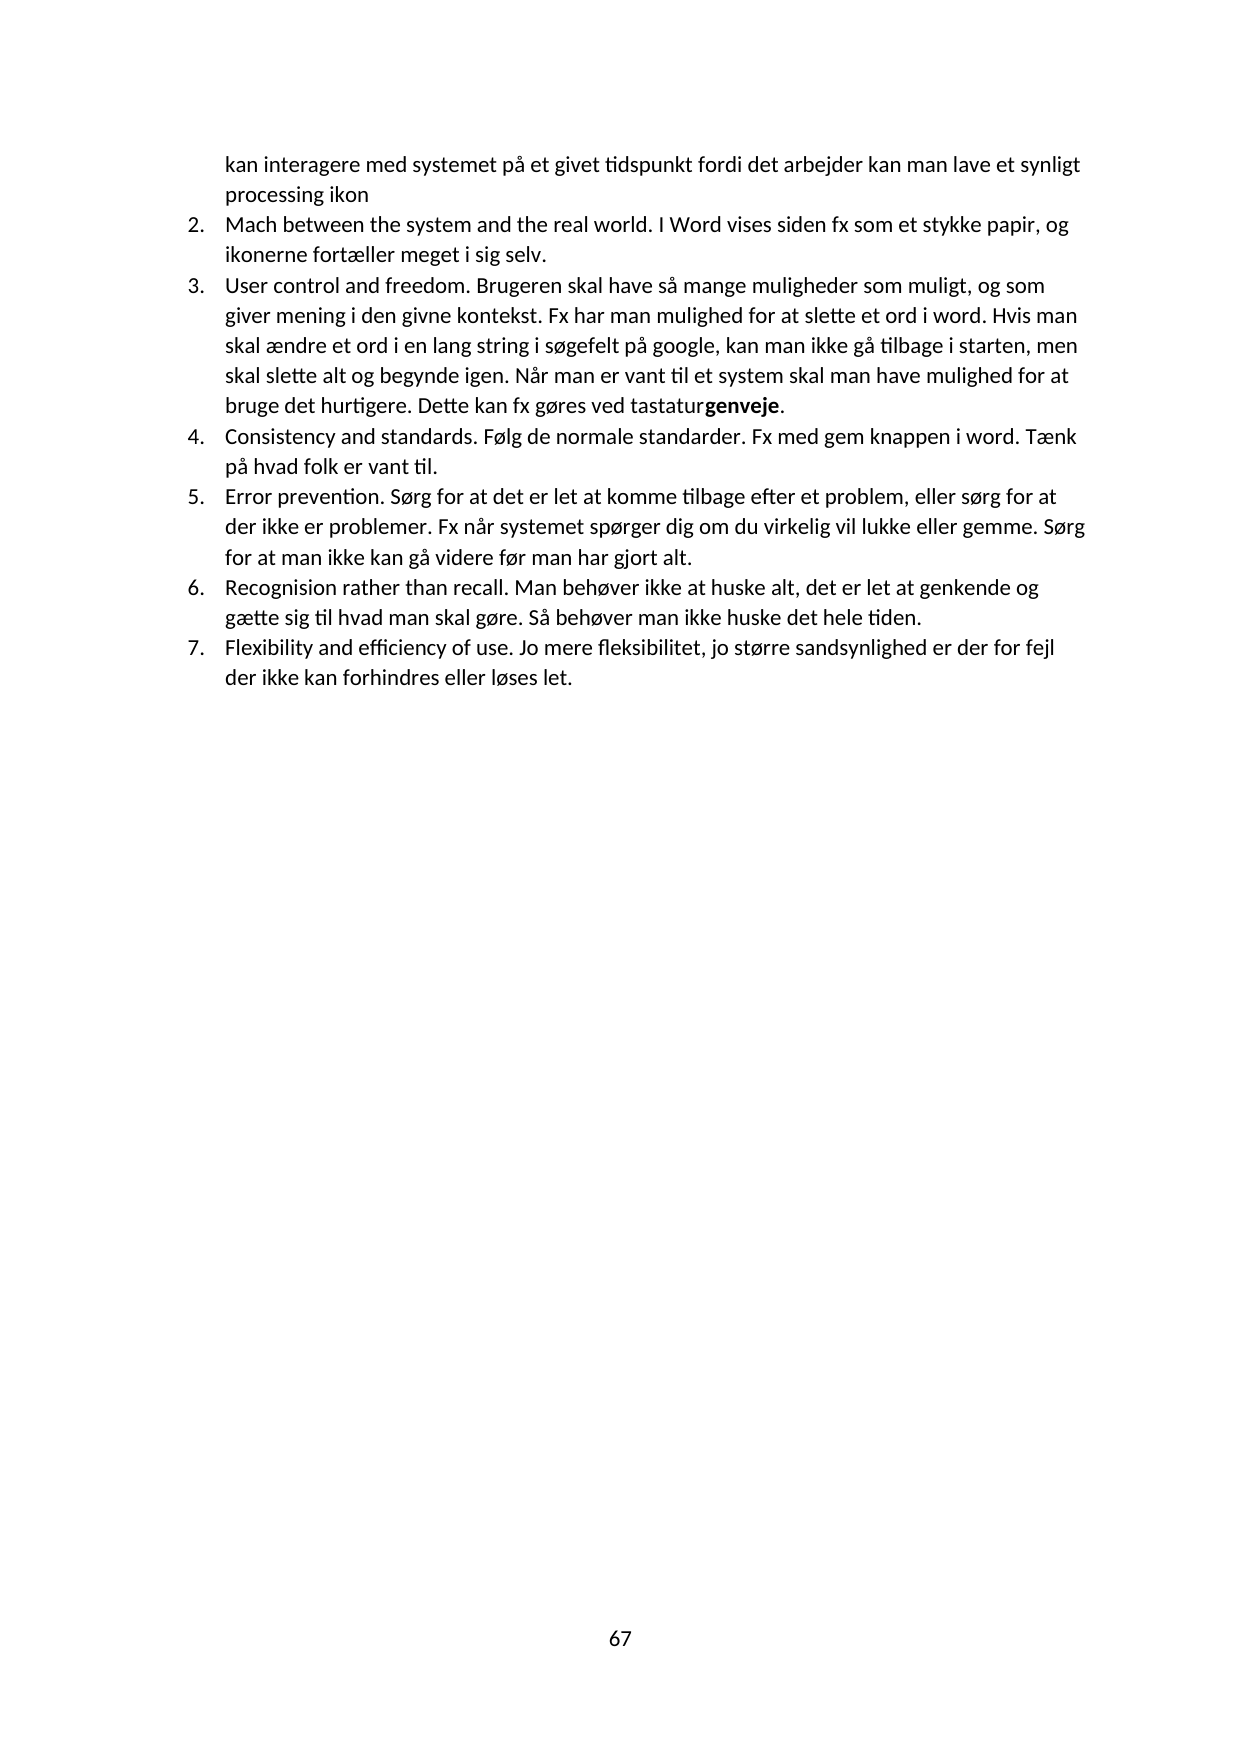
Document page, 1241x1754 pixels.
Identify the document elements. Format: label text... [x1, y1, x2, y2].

list Error prevention. Sørg for at det er let at komme tilbage efter et problem, eller sørg for at der ikke er problemer. Fx når systemet spørger dig om du virkelig vil lukke eller gemme. Sørg for at man ikke kan gå videre før man har gjort alt. [187, 482, 1090, 571]
list User control and freedom. Brugeren skal have så mange muligheder som muligt, og som giver mening i den givne kontekst. Fx har man mulighed for at slette et ord i word. Hvis man skal ændre et ord i en lang string i søgefelt på google, kan man ikke gå tilbage i starten, men skal slette alt og begynde igen. Når man er vant til et system skal man have mulighed for at bruge det hurtigere. Dette kan fx gøres ved tastaturgenveje. [187, 271, 1090, 420]
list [187, 150, 1090, 208]
list Consistency and standards. Følg de normale standarder. Fx med gem knappen i word. Tænk på hvad folk er vant til. [187, 422, 1090, 480]
list Recognision rather than recall. Man behøver ikke at huske alt, det er let at genkende og gætte sig til hvad man skal gøre. Så behøver man ikke huske det hele tiden. [187, 573, 1090, 631]
list Mach between the system and the real world. I Word vises siden fx som et stykke papir, og ikonerne fortæller meget i sig selv. [187, 210, 1090, 269]
list Flexibility and efficiency of use. Jo mere fleksibilitet, jo større sandsynlighed er der for fejl der ikke kan forhindres eller løses let. [187, 633, 1090, 692]
